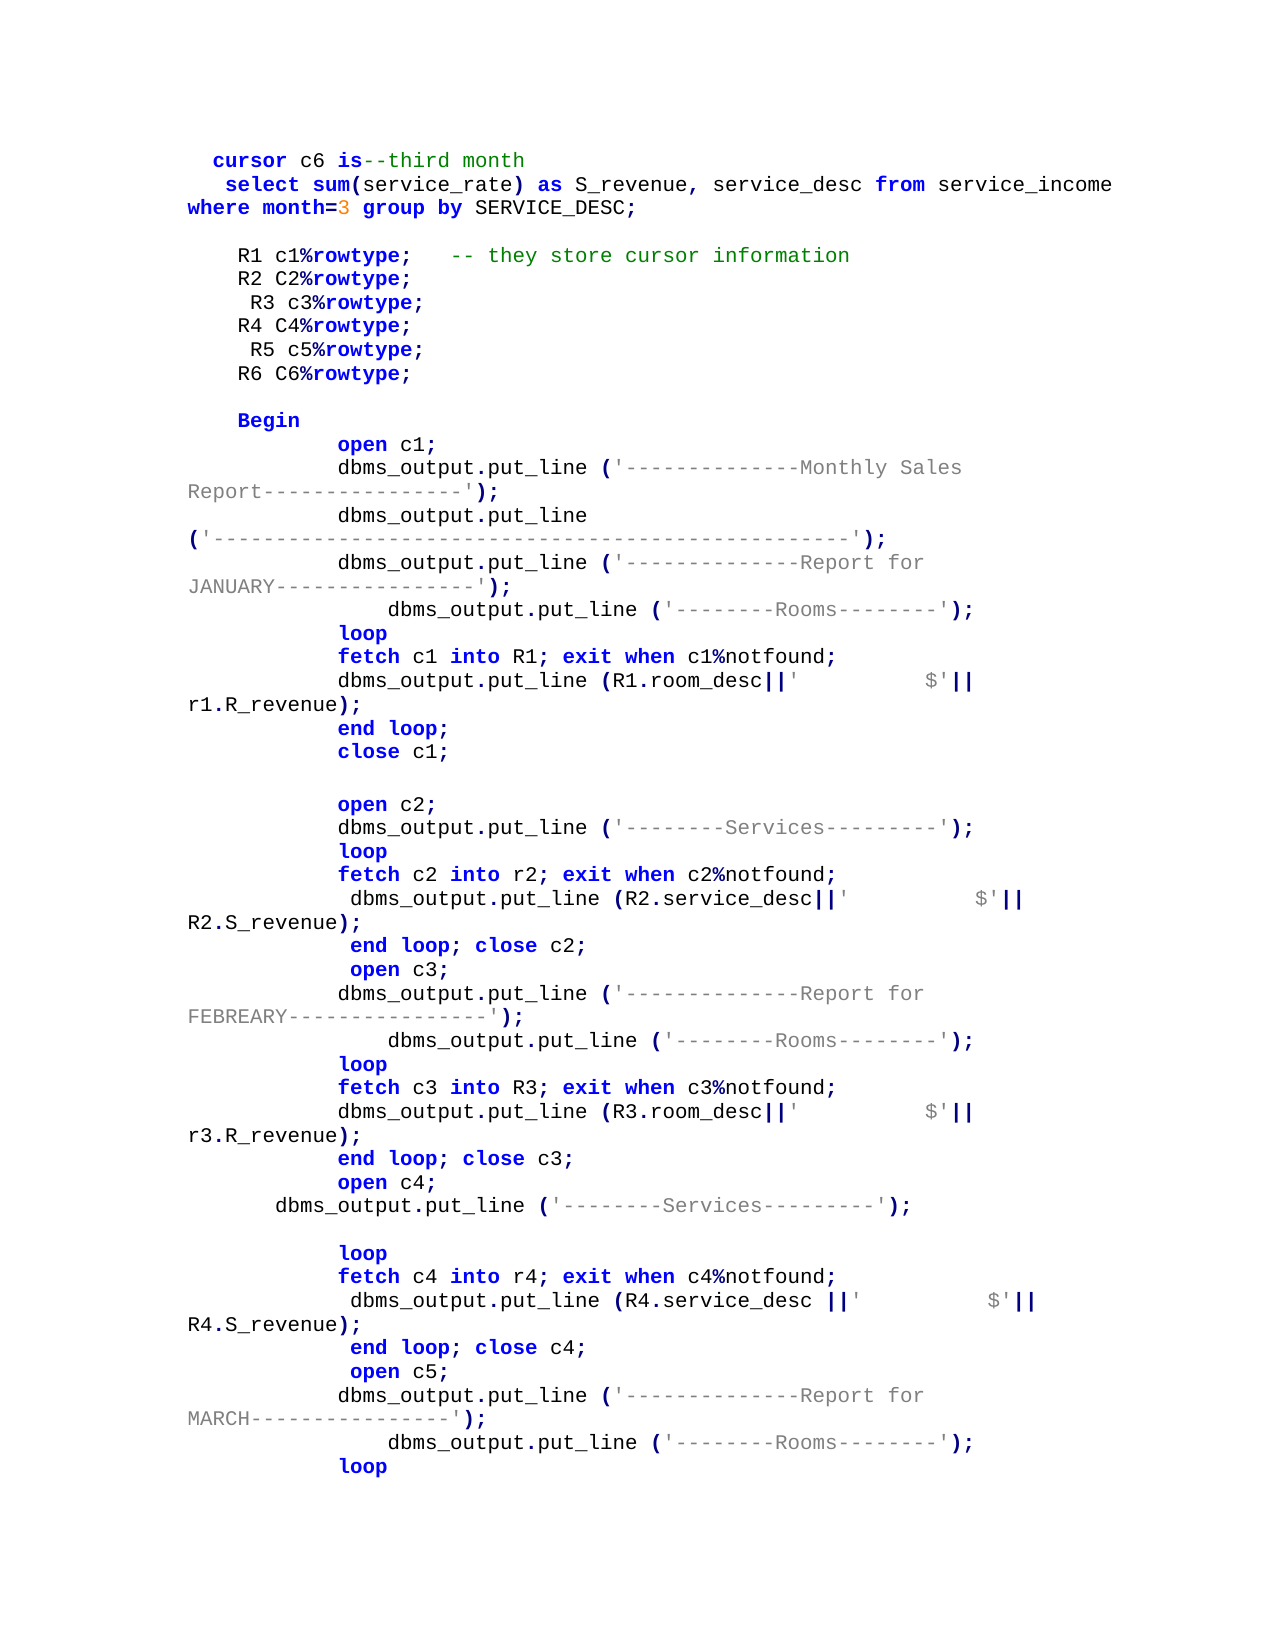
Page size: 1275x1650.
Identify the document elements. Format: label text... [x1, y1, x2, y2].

text loop [187, 1054, 1125, 1077]
text select sum(service_rate) as S_revenue, service_desc from service_income where month=3 group by SERVICE_DESC; [187, 174, 1125, 221]
text R1 c1%rowtype; -- they store cursor information [187, 244, 1125, 268]
text R5 c5%rowtype; [187, 339, 1125, 363]
text fetch c3 into R3; exit when c3%notfound; [187, 1077, 1125, 1101]
text dbms_output.put_line ('--------Services---------'); [187, 817, 1125, 841]
text end loop; [187, 717, 1125, 741]
text fetch c4 into r4; exit when c4%notfound; [187, 1266, 1125, 1290]
text Begin [187, 410, 1125, 434]
text dbms_output.put_line ('--------Rooms--------'); [187, 1030, 1125, 1054]
text dbms_output.put_line (R4.service_desc ||' $'||R4.S_revenue); [187, 1290, 1125, 1337]
text dbms_output.put_line ('--------Services---------'); [187, 1196, 1125, 1219]
text R3 c3%rowtype; [187, 292, 1125, 316]
text end loop; close c3; [187, 1148, 1125, 1172]
text dbms_output.put_line ('--------------Report for JANUARY----------------'); [187, 552, 1125, 599]
text end loop; close c2; [187, 935, 1125, 959]
text dbms_output.put_line ('--------Rooms--------'); [187, 1432, 1125, 1456]
text open c2; [187, 793, 1125, 817]
text dbms_output.put_line ('--------------Report for MARCH----------------'); [187, 1385, 1125, 1432]
text dbms_output.put_line (R2.service_desc||' $'|| R2.S_revenue); [187, 888, 1125, 935]
text fetch c2 into r2; exit when c2%notfound; [187, 864, 1125, 888]
text end loop; close c4; [187, 1337, 1125, 1361]
text open c5; [187, 1361, 1125, 1385]
text dbms_output.put_line (R3.room_desc||' $'||r3.R_revenue); [187, 1101, 1125, 1148]
text cursor c6 is--third month [187, 150, 1125, 174]
text open c3; [187, 959, 1125, 983]
text close c1; [187, 741, 1125, 765]
text open c1; [187, 434, 1125, 457]
text R2 C2%rowtype; [187, 268, 1125, 292]
text dbms_output.put_line ('--------------Monthly Sales Report----------------'); [187, 457, 1125, 505]
text fetch c1 into R1; exit when c1%notfound; [187, 647, 1125, 670]
text R6 C6%rowtype; [187, 363, 1125, 386]
text loop [187, 1243, 1125, 1266]
text dbms_output.put_line ('--------Rooms--------'); [187, 599, 1125, 623]
text loop [187, 623, 1125, 647]
text open c4; [187, 1172, 1125, 1196]
text loop [187, 1456, 1125, 1479]
text dbms_output.put_line ('--------------Report for FEBREARY----------------'); [187, 983, 1125, 1030]
text loop [187, 841, 1125, 864]
text R4 C4%rowtype; [187, 316, 1125, 339]
text dbms_output.put_line ('---------------------------------------------------'); [187, 505, 1125, 552]
text dbms_output.put_line (R1.room_desc||' $'|| r1.R_revenue); [187, 670, 1125, 717]
